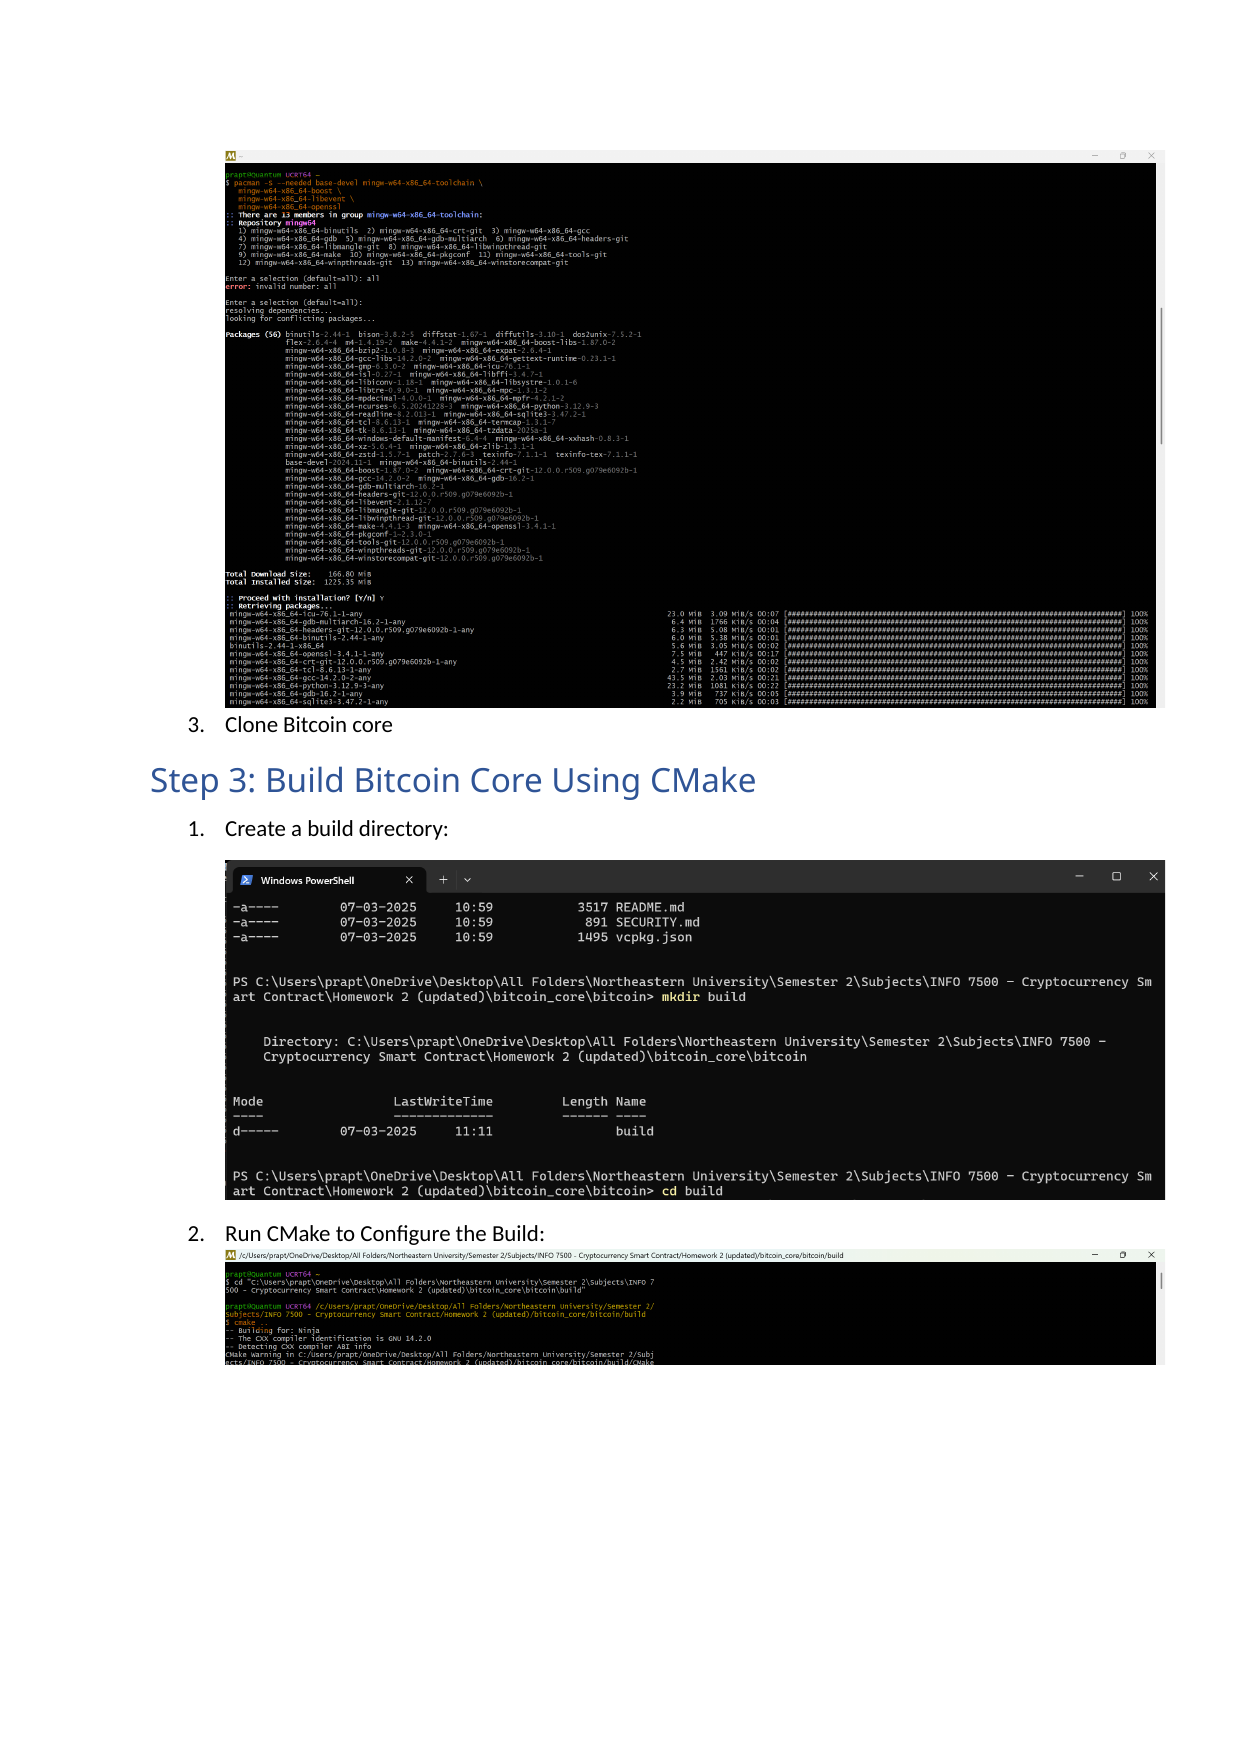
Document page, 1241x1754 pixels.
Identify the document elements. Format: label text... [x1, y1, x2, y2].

picture [225, 150, 1166, 708]
list Clone Bitcoin core [187, 710, 1090, 738]
list Run CMake to Configure the Build: [187, 1219, 1090, 1247]
list Create a build directory: [187, 814, 1090, 842]
picture [225, 860, 1166, 1200]
subtitle Step 3: Build Bitcoin Core Using CMake [150, 757, 1090, 802]
picture [225, 1249, 1166, 1365]
